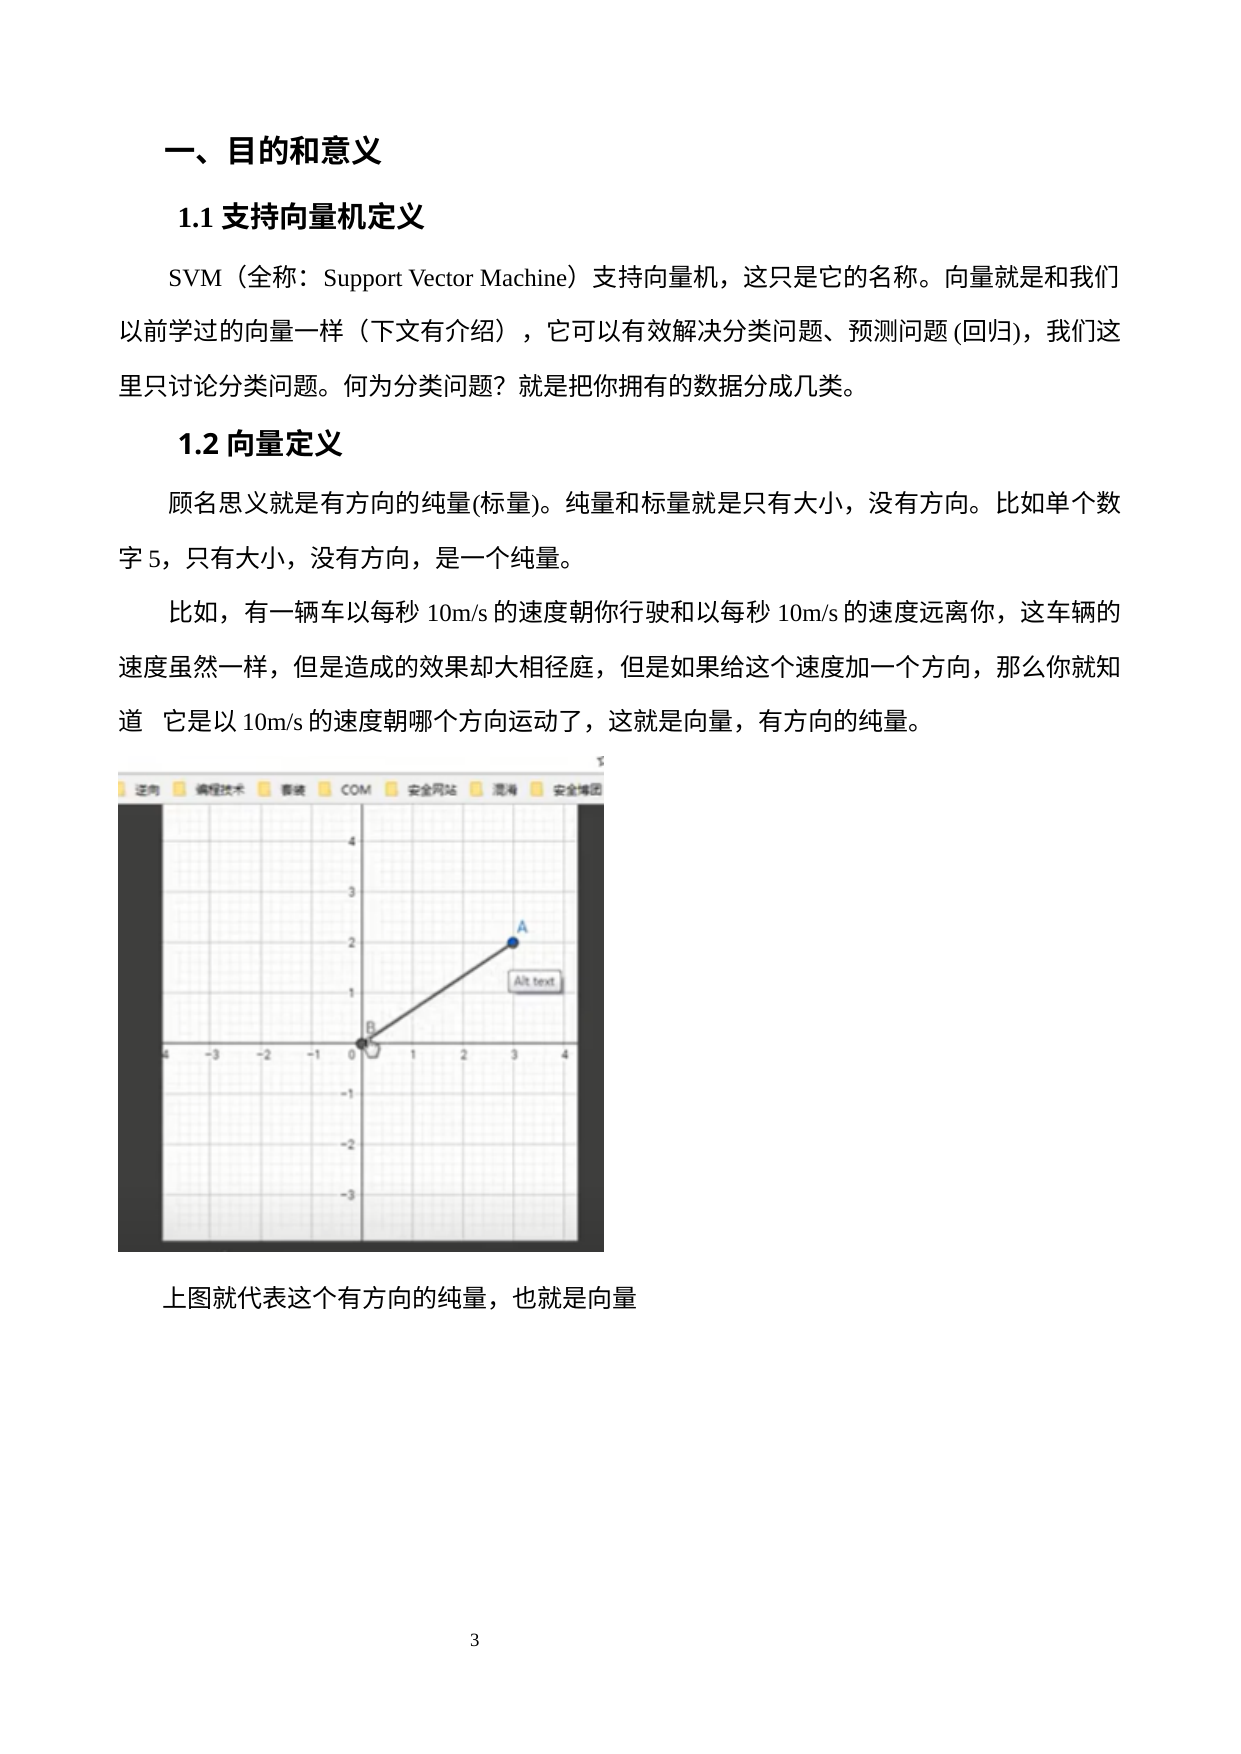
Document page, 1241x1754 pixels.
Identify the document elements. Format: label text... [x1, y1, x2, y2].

text 1.2 向量定义 [177, 420, 1122, 463]
subtitle 一、目的和意义 [164, 126, 1122, 171]
text 比如，有一辆车以每秒10m/s的速度朝你行驶和以每秒10m/s的速度远离你，这车辆的速度虽然一样，但是造成的效果却大相径庭，但是如果给这个速度加一个方向，那么你就知道它是以10m/s的速度朝哪个方向运动了，这就是向量，有方向的纯量。 [118, 593, 1122, 738]
picture [118, 756, 604, 1252]
text 上图就代表这个有方向的纯量，也就是向量 [118, 1264, 1122, 1329]
text 1.1 支持向量机定义 [177, 194, 1122, 236]
text SVM（全称：Support Vector Machine）支持向量机，这只是它的名称。向量就是和我们以前学过的向量一样（下文有介绍），它可以有效解决分类问题、预测问题(回归)，我们这里只讨论分类问题。何为分类问题？就是把你拥有的数据分成几类。 [118, 257, 1122, 402]
text 顾名思义就是有方向的纯量(标量)。纯量和标量就是只有大小，没有方向。比如单个数字5，只有大小，没有方向，是一个纯量。 [118, 484, 1122, 574]
